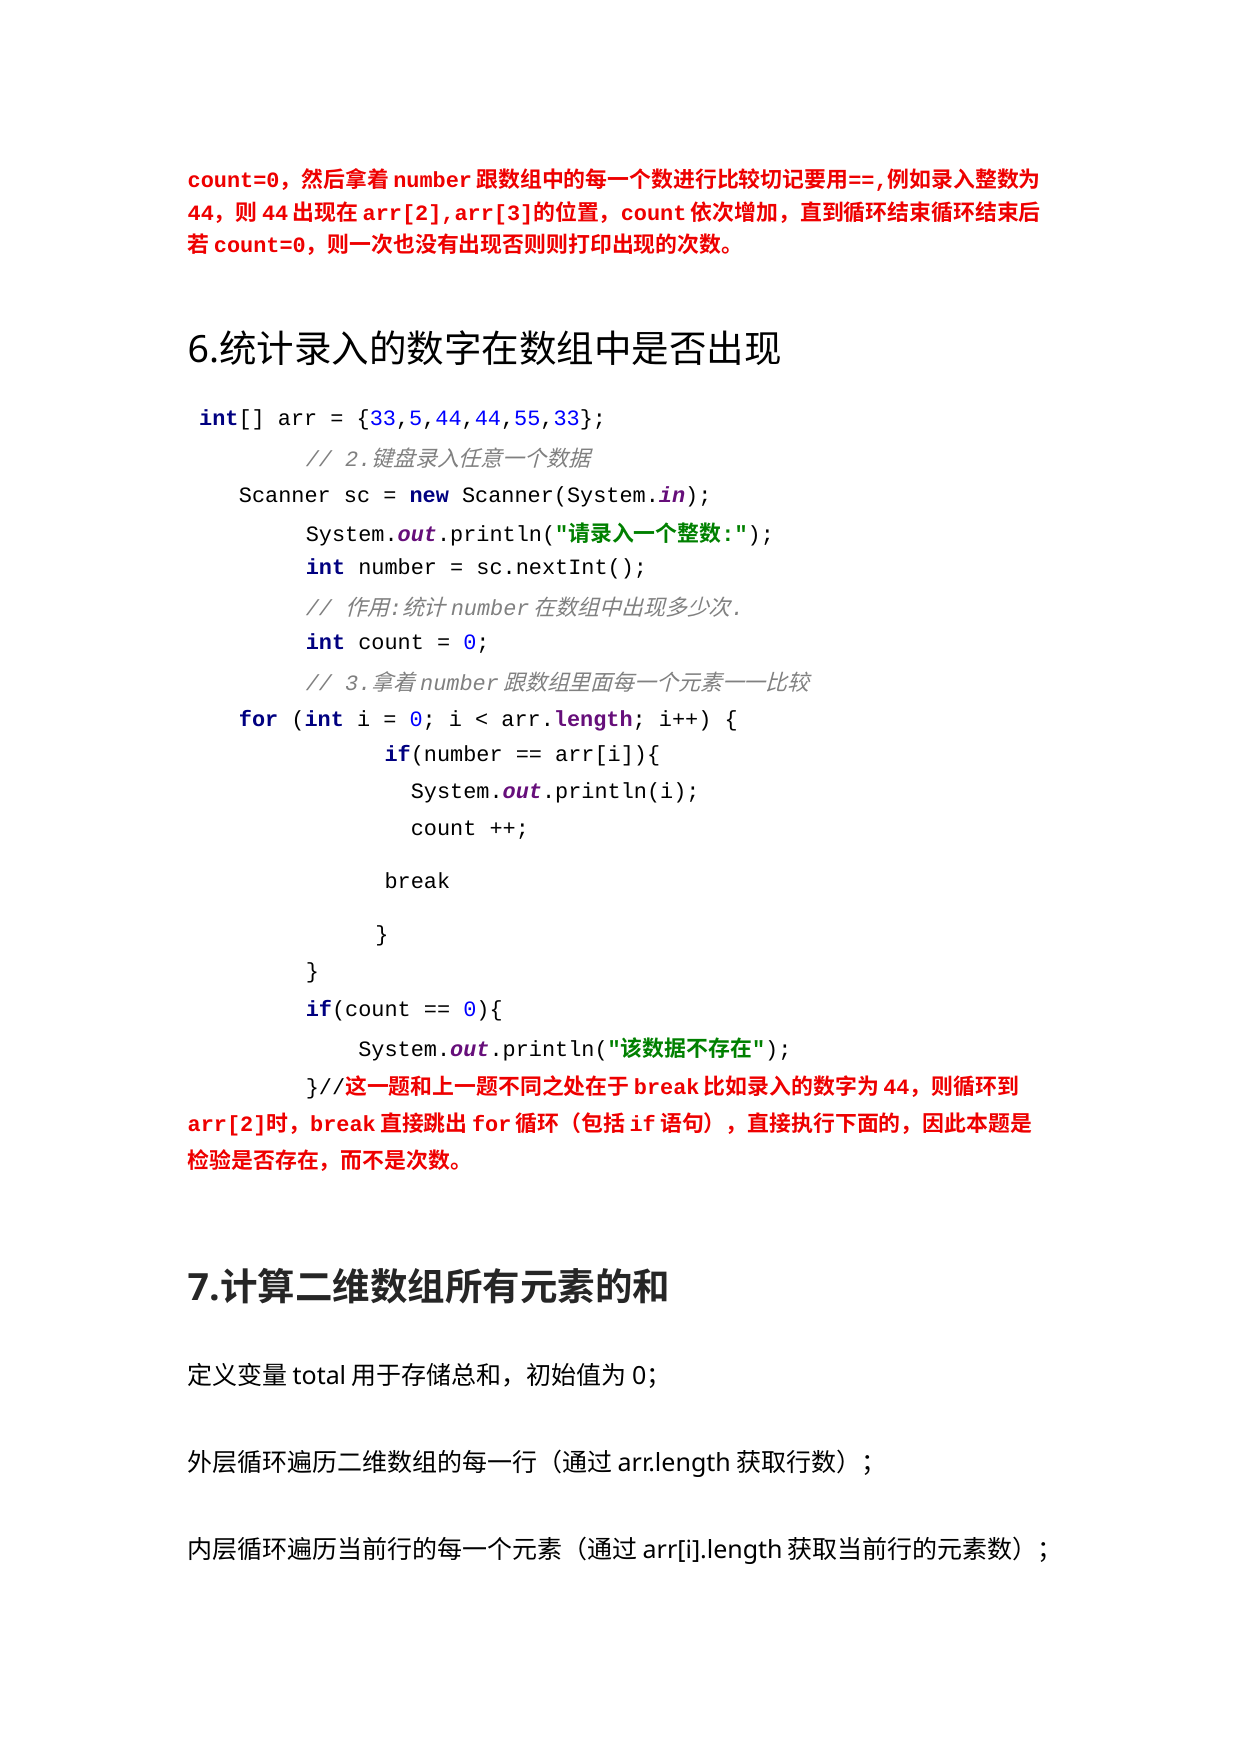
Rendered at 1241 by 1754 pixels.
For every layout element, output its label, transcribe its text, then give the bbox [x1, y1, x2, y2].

text int[] arr = {33,5,44,44,55,33}; // 2.键盘录入任意一个数据 Scanner sc = new Scanner(System.in); System.out.println("请录入一个整数:"); int number = sc.nextInt(); // 作用:统计 number在数组中出现多少次. int count = 0; // 3.拿着 number跟数组里面每一个元素一一比较 for (int i = 0; i < arr.length; i++) { if(number == arr[i]){ System.out.println(i); count ++; [187, 403, 1053, 846]
text 内层循环遍历当前行的每一个元素（通过arr[i].length获取当前行的元素数）； [187, 1515, 1053, 1580]
text 外层循环遍历二维数组的每一行（通过arr.length获取行数）； [187, 1428, 1053, 1493]
text 7.计算二维数组所有元素的和 [187, 1251, 1053, 1316]
text 6.统计录入的数字在数组中是否出现 [187, 314, 1053, 379]
text break [187, 867, 1053, 899]
text 定义变量total用于存储总和，初始值为 0； [187, 1341, 1053, 1406]
text } } if(count == 0){ System.out.println("该数据不存在"); }//这一题和上一题不同之处在于break比如录入的数字为44，则循环到arr[2]时，break直接跳出for循环（包括if语句），直接执行下面的，因此本题是检验是否存在，而不是次数。 [187, 919, 1053, 1176]
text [187, 162, 1053, 259]
